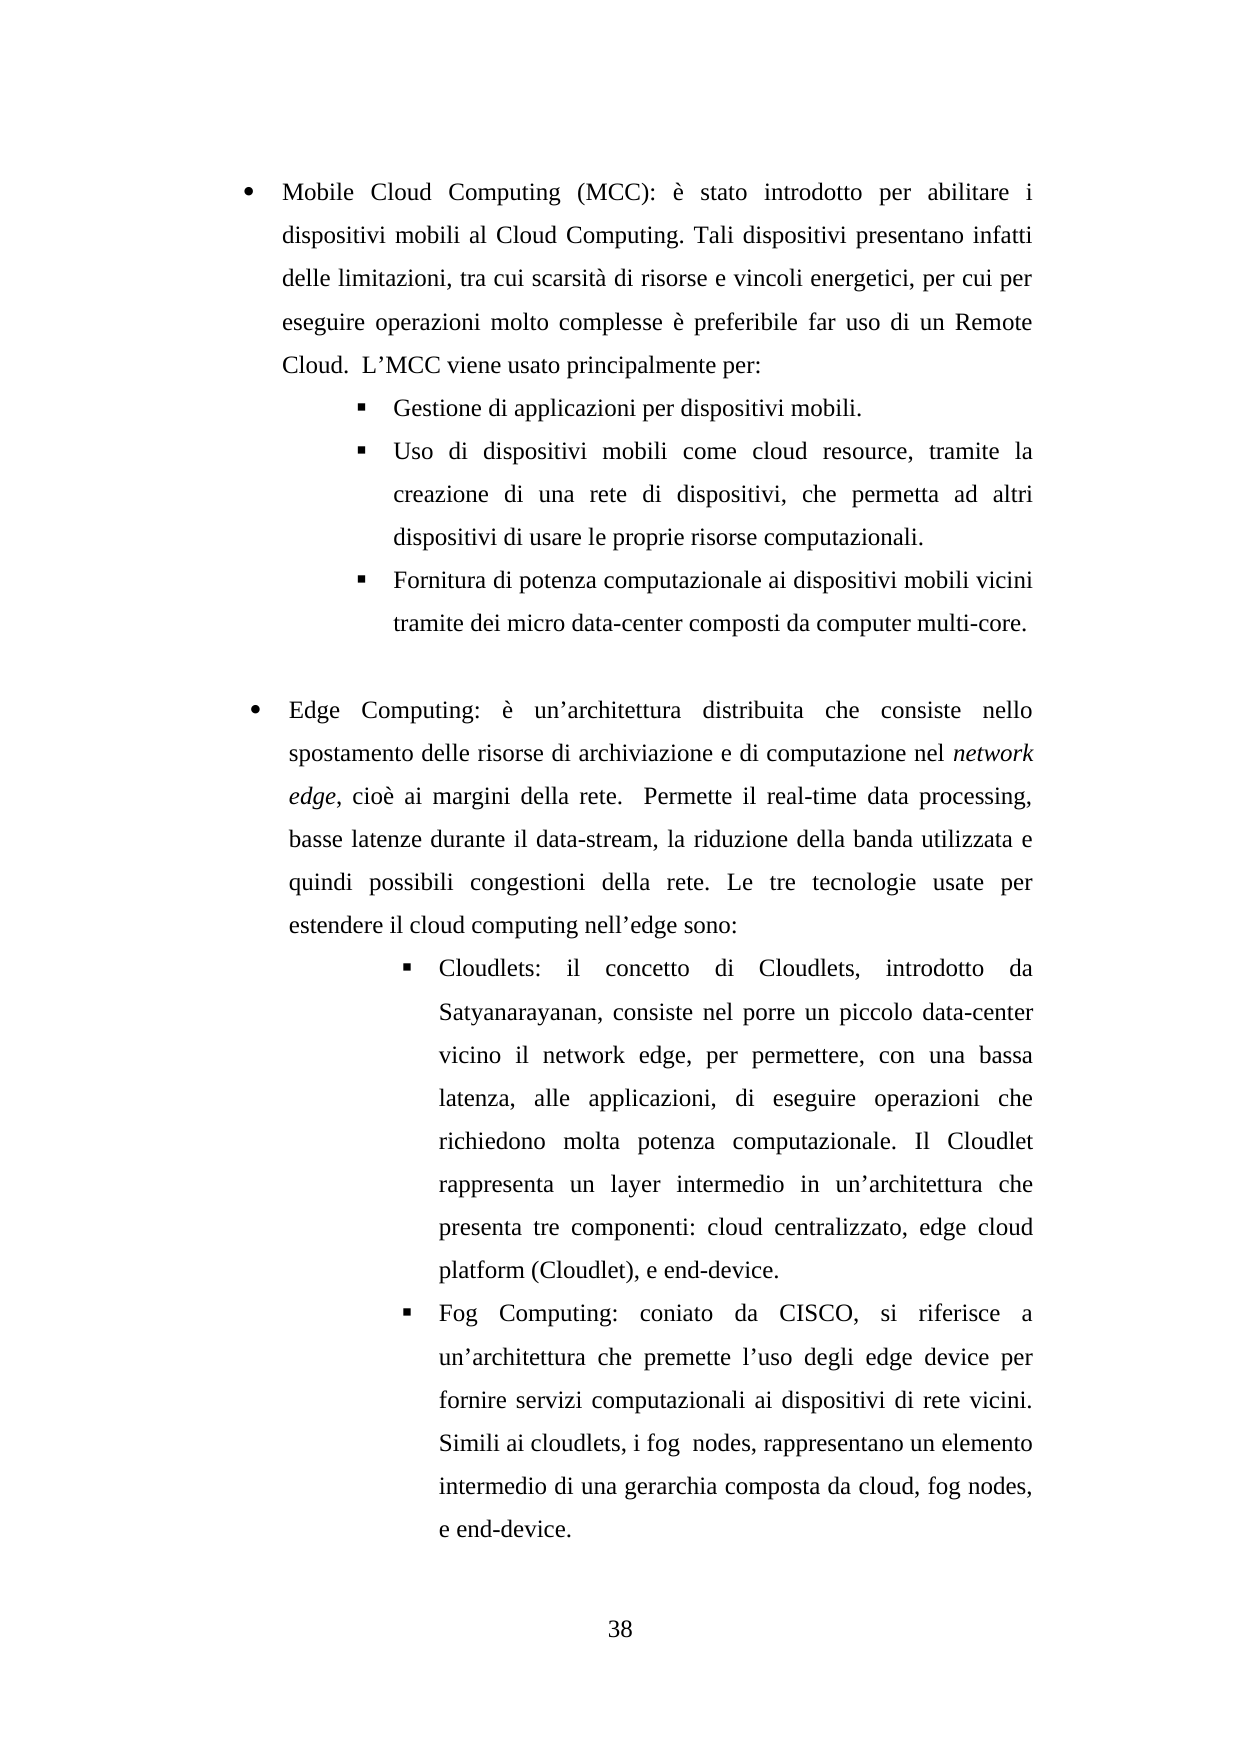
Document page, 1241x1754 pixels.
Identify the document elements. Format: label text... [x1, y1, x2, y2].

list Gestione di applicazioni per dispositivi mobili. [356, 393, 1033, 422]
list Edge Computing: è un’architettura distribuita che consiste nello spostamento delle risorse di archiviazione e di computazione nel network edge, cioè ai margini della rete. Permette il real-time data processing, basse latenze durante il data-stream, la riduzione della banda utilizzata e quindi possibili congestioni della rete. Le tre tecnologie usate per estendere il cloud computing nell’edge sono: [251, 695, 1033, 939]
list Fornitura di potenza computazionale ai dispositivi mobili vicini tramite dei micro data-center composti da computer multi-core. [356, 565, 1033, 637]
list Uso di dispositivi mobili come cloud resource, tramite la creazione di una rete di dispositivi, che permetta ad altri dispositivi di usare le proprie risorse computazionali. [356, 436, 1033, 551]
list Cloudlets: il concetto di Cloudlets, introdotto da Satyanarayanan, consiste nel porre un piccolo data-center vicino il network edge, per permettere, con una bassa latenza, alle applicazioni, di eseguire operazioni che richiedono molta potenza computazionale. Il Cloudlet rappresenta un layer intermedio in un’architettura che presenta tre componenti: cloud centralizzato, edge cloud platform (Cloudlet), e end-device. [401, 953, 1033, 1284]
list Fog Computing: coniato da CISCO, si riferisce a un’architettura che premette l’uso degli edge device per fornire servizi computazionali ai dispositivi di rete vicini. Simili ai cloudlets, i fog nodes, rappresentano un elemento intermedio di una gerarchia composta da cloud, fog nodes, e end-device. [401, 1298, 1033, 1543]
list Mobile Cloud Computing (MCC): è stato introdotto per abilitare i dispositivi mobili al Cloud Computing. Tali dispositivi presentano infatti delle limitazioni, tra cui scarsità di risorse e vincoli energetici, per cui per eseguire operazioni molto complesse è preferibile far uso di un Remote Cloud. L’MCC viene usato principalmente per: [244, 177, 1033, 378]
